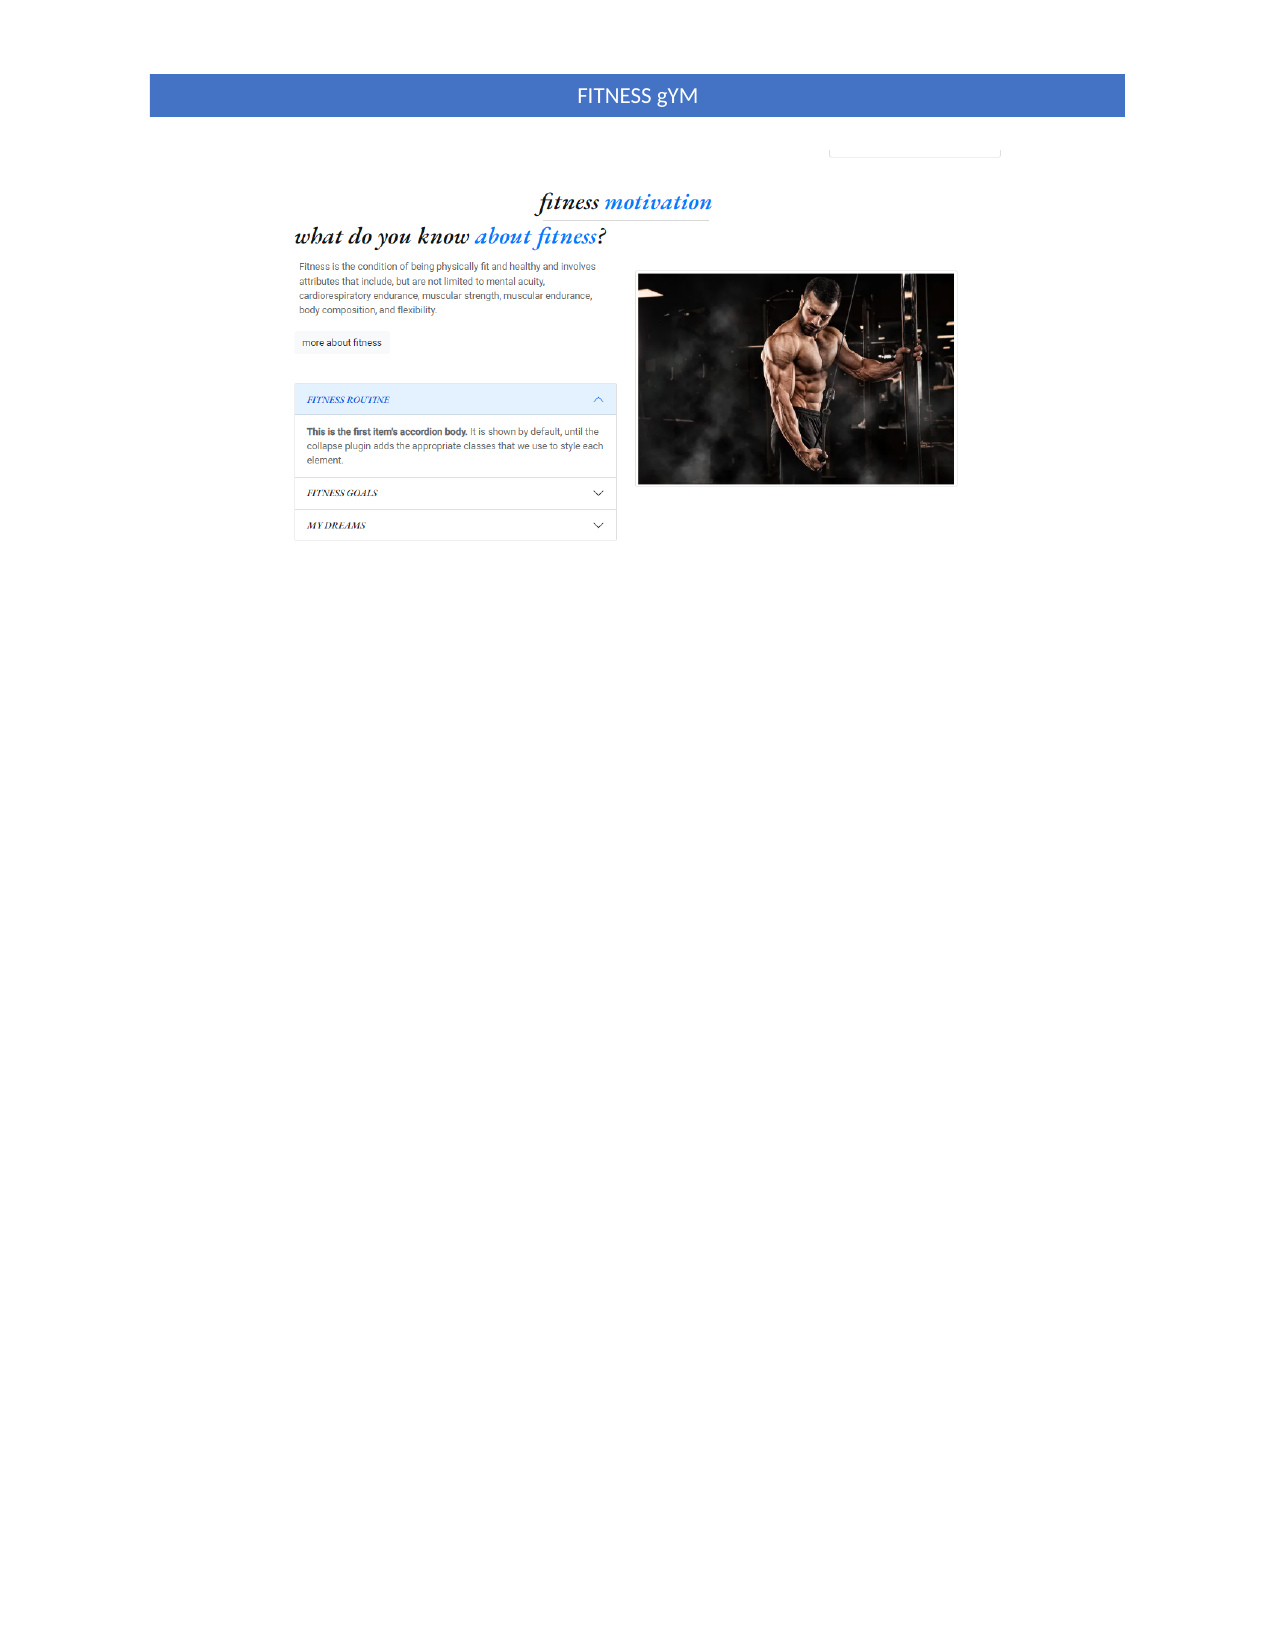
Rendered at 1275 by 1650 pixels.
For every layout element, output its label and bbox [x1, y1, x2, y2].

picture [150, 150, 1125, 570]
